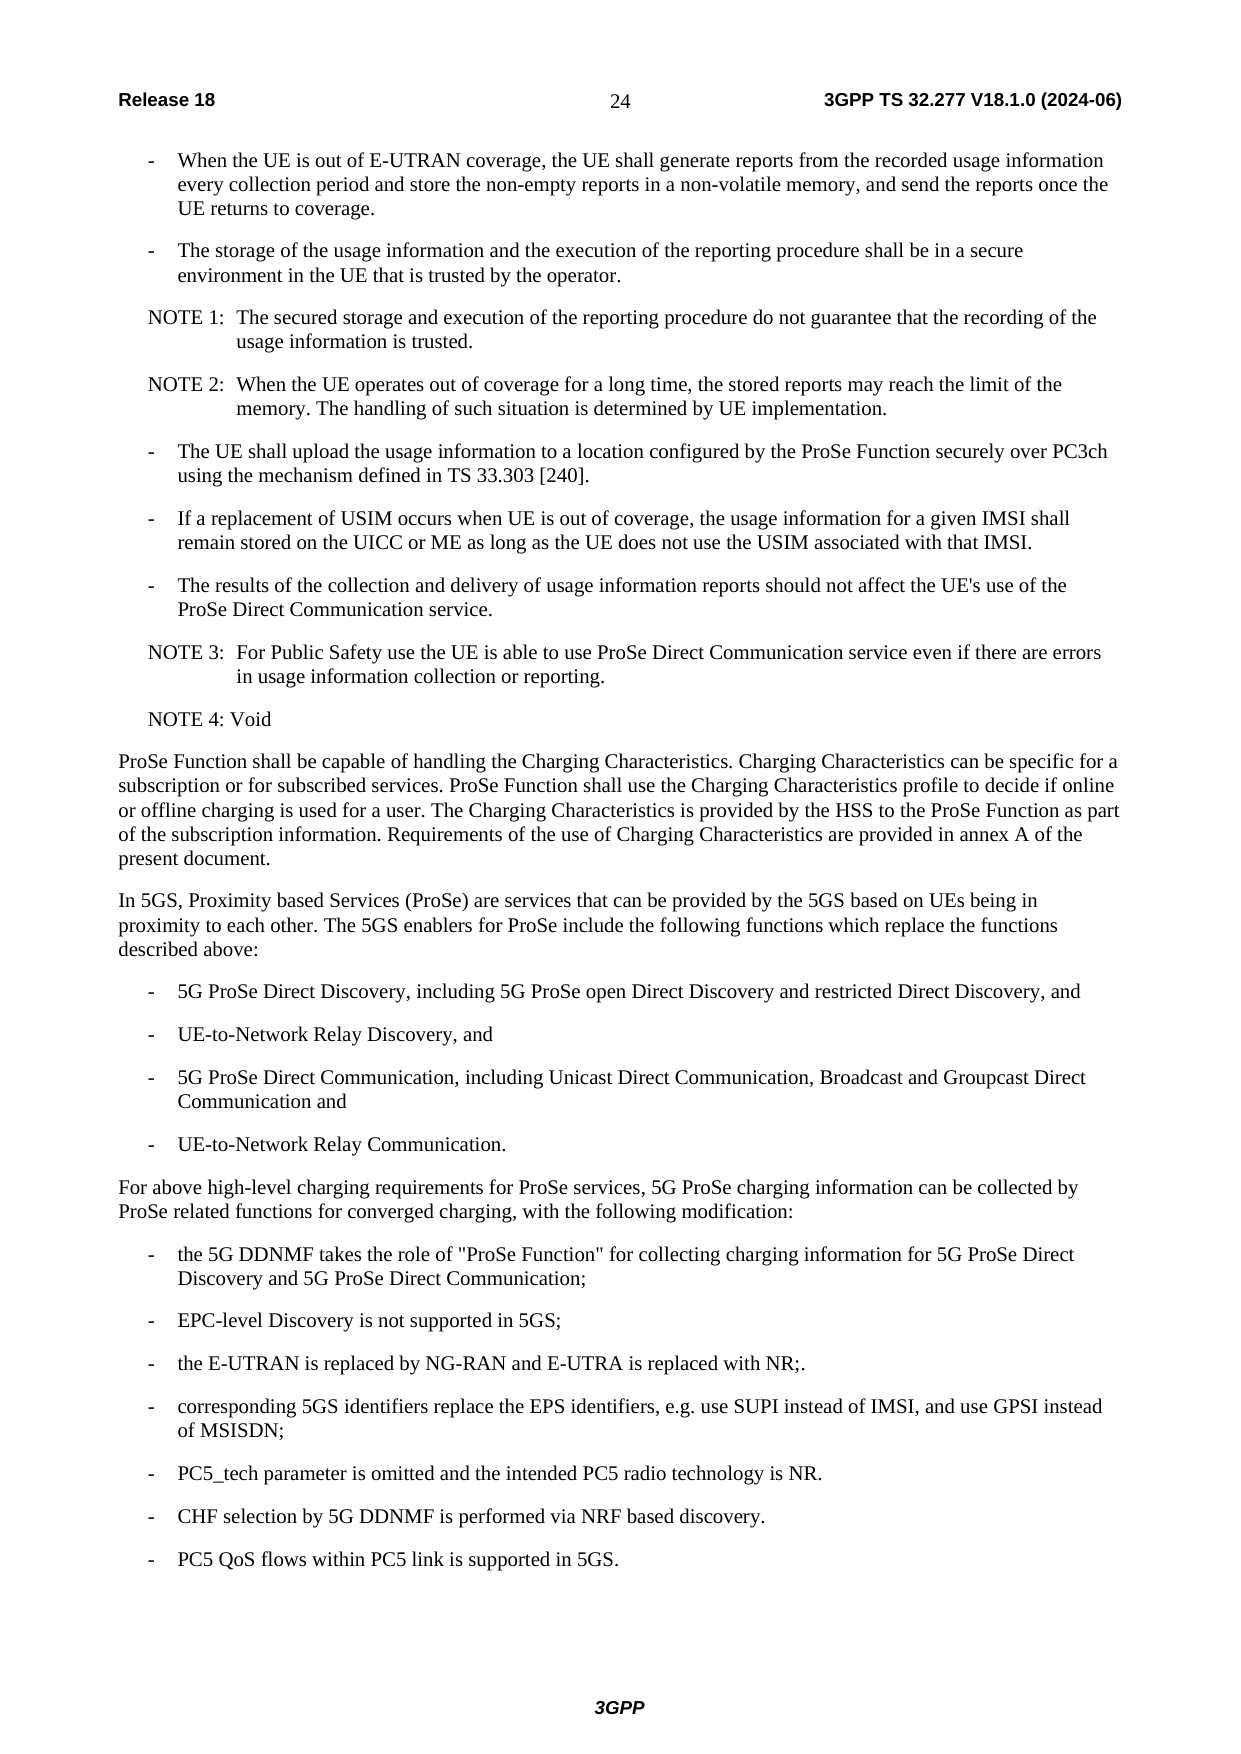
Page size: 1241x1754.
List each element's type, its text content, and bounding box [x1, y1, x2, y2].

text - 5G ProSe Direct Communication, including Unicast Direct Communication, Broadcast and Groupcast Direct Communication and [148, 1065, 1122, 1113]
text - UE-to-Network Relay Communication. [148, 1132, 1122, 1156]
text In 5GS, Proximity based Services (ProSe) are services that can be provided by the 5GS based on UEs being in proximity to each other. The 5GS enablers for ProSe include the following functions which replace the functions described above: [118, 888, 1122, 961]
text NOTE 2: When the UE operates out of coverage for a long time, the stored reports may reach the limit of the memory. The handling of such situation is determined by UE implementation. [148, 372, 1122, 420]
text - PC5 QoS flows within PC5 link is supported in 5GS. [148, 1547, 1122, 1571]
text - corresponding 5GS identifiers replace the EPS identifiers, e.g. use SUPI instead of IMSI, and use GPSI instead of MSISDN; [148, 1394, 1122, 1442]
text - the E-UTRAN is replaced by NG-RAN and E-UTRA is replaced with NR;. [148, 1351, 1122, 1375]
text - CHF selection by 5G DDNMF is performed via NRF based discovery. [148, 1504, 1122, 1528]
text - The results of the collection and delivery of usage information reports should not affect the UE's use of the ProSe Direct Communication service. [148, 573, 1122, 621]
text - 5G ProSe Direct Discovery, including 5G ProSe open Direct Discovery and restricted Direct Discovery, and [148, 979, 1122, 1003]
text - EPC-level Discovery is not supported in 5GS; [148, 1308, 1122, 1332]
text - UE-to-Network Relay Discovery, and [148, 1022, 1122, 1046]
text For above high-level charging requirements for ProSe services, 5G ProSe charging information can be collected by ProSe related functions for converged charging, with the following modification: [118, 1175, 1122, 1223]
text - If a replacement of USIM occurs when UE is out of coverage, the usage information for a given IMSI shall remain stored on the UICC or ME as long as the UE does not use the USIM associated with that IMSI. [148, 506, 1122, 554]
text - When the UE is out of E-UTRAN coverage, the UE shall generate reports from the recorded usage information every collection period and store the non-empty reports in a non-volatile memory, and send the reports once the UE returns to coverage. [148, 147, 1122, 220]
text NOTE 4: Void [148, 707, 1122, 731]
text ProSe Function shall be capable of handling the Charging Characteristics. Charging Characteristics can be specific for a subscription or for subscribed services. ProSe Function shall use the Charging Characteristics profile to decide if online or offline charging is used for a user. The Charging Characteristics is provided by the HSS to the ProSe Function as part of the subscription information. Requirements of the use of Charging Characteristics are provided in annex A of the present document. [118, 749, 1122, 870]
text - The storage of the usage information and the execution of the reporting procedure shall be in a secure environment in the UE that is trusted by the operator. [148, 238, 1122, 287]
text - PC5_tech parameter is omitted and the intended PC5 radio technology is NR. [148, 1461, 1122, 1485]
text - The UE shall upload the usage information to a location configured by the ProSe Function securely over PC3ch using the mechanism defined in TS 33.303 [240]. [148, 439, 1122, 487]
text - the 5G DDNMF takes the role of "ProSe Function" for collecting charging information for 5G ProSe Direct Discovery and 5G ProSe Direct Communication; [148, 1242, 1122, 1290]
text NOTE 1: The secured storage and execution of the reporting procedure do not guarantee that the recording of the usage information is trusted. [148, 305, 1122, 353]
text NOTE 3: For Public Safety use the UE is able to use ProSe Direct Communication service even if there are errors in usage information collection or reporting. [148, 640, 1122, 688]
